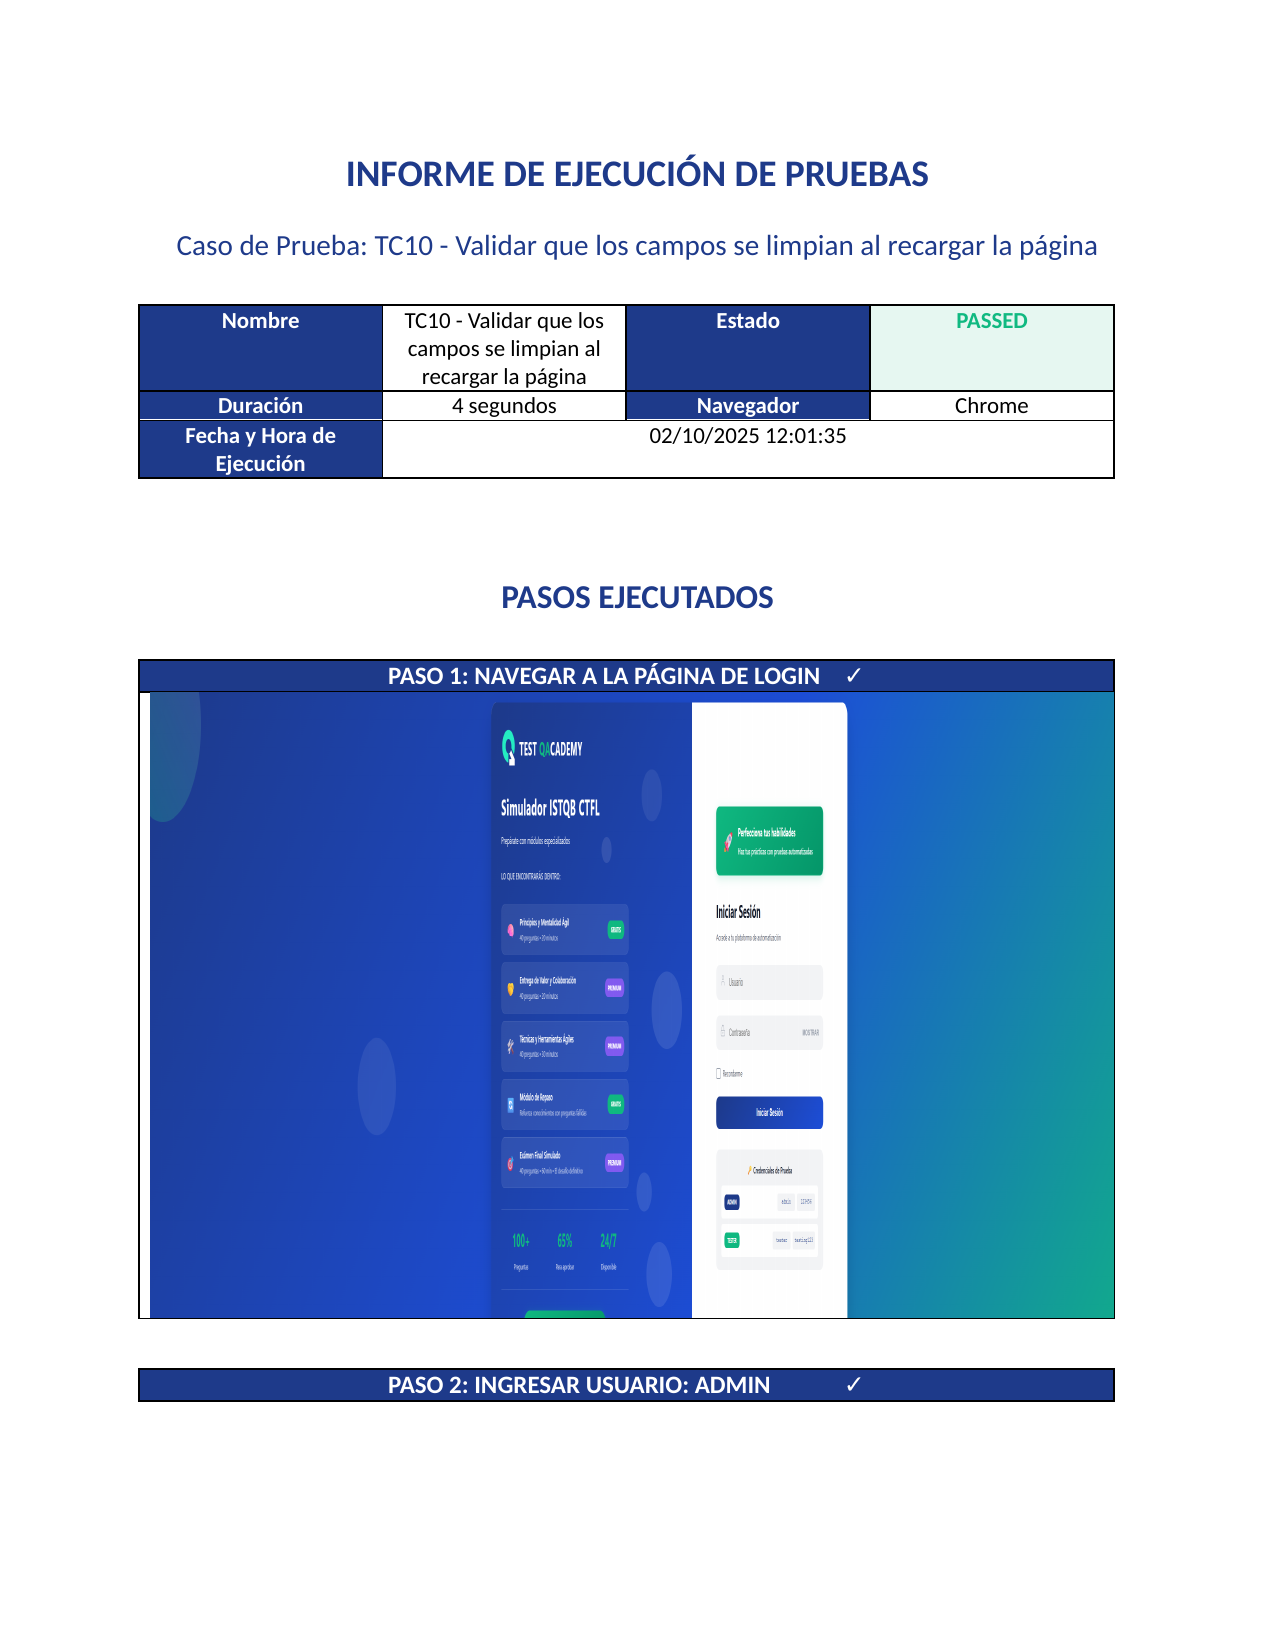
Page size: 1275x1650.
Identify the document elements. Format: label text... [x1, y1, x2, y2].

table_header Estado [627, 306, 869, 390]
text INFORME DE EJECUCIÓN DE PRUEBAS [150, 150, 1125, 196]
text PASOS EJECUTADOS [150, 588, 1125, 629]
table_header Nombre [140, 306, 382, 390]
table_header TC10 - Validar que los campos se limpian al recargar la página [383, 306, 625, 390]
table_cell Navegador [627, 392, 869, 419]
text Caso de Prueba: TC10 - Validar que los campos se limpian al recargar la página [150, 227, 1125, 263]
table_header PASO 2: INGRESAR USUARIO: ADMIN ✓ [140, 1391, 1113, 1425]
table_cell Duración [140, 392, 382, 419]
table_header PASO 1: NAVEGAR A LA PÁGINA DE LOGIN ✓ [140, 673, 1113, 707]
table_cell [140, 708, 150, 1333]
table_cell 4 segundos [383, 392, 625, 419]
table_header PASSED [871, 306, 1113, 390]
table_cell Chrome [871, 392, 1113, 419]
table_cell Fecha y Hora de Ejecución [140, 421, 382, 477]
picture [150, 708, 1114, 1334]
table_cell 02/10/2025 12:01:35 [383, 421, 1113, 477]
